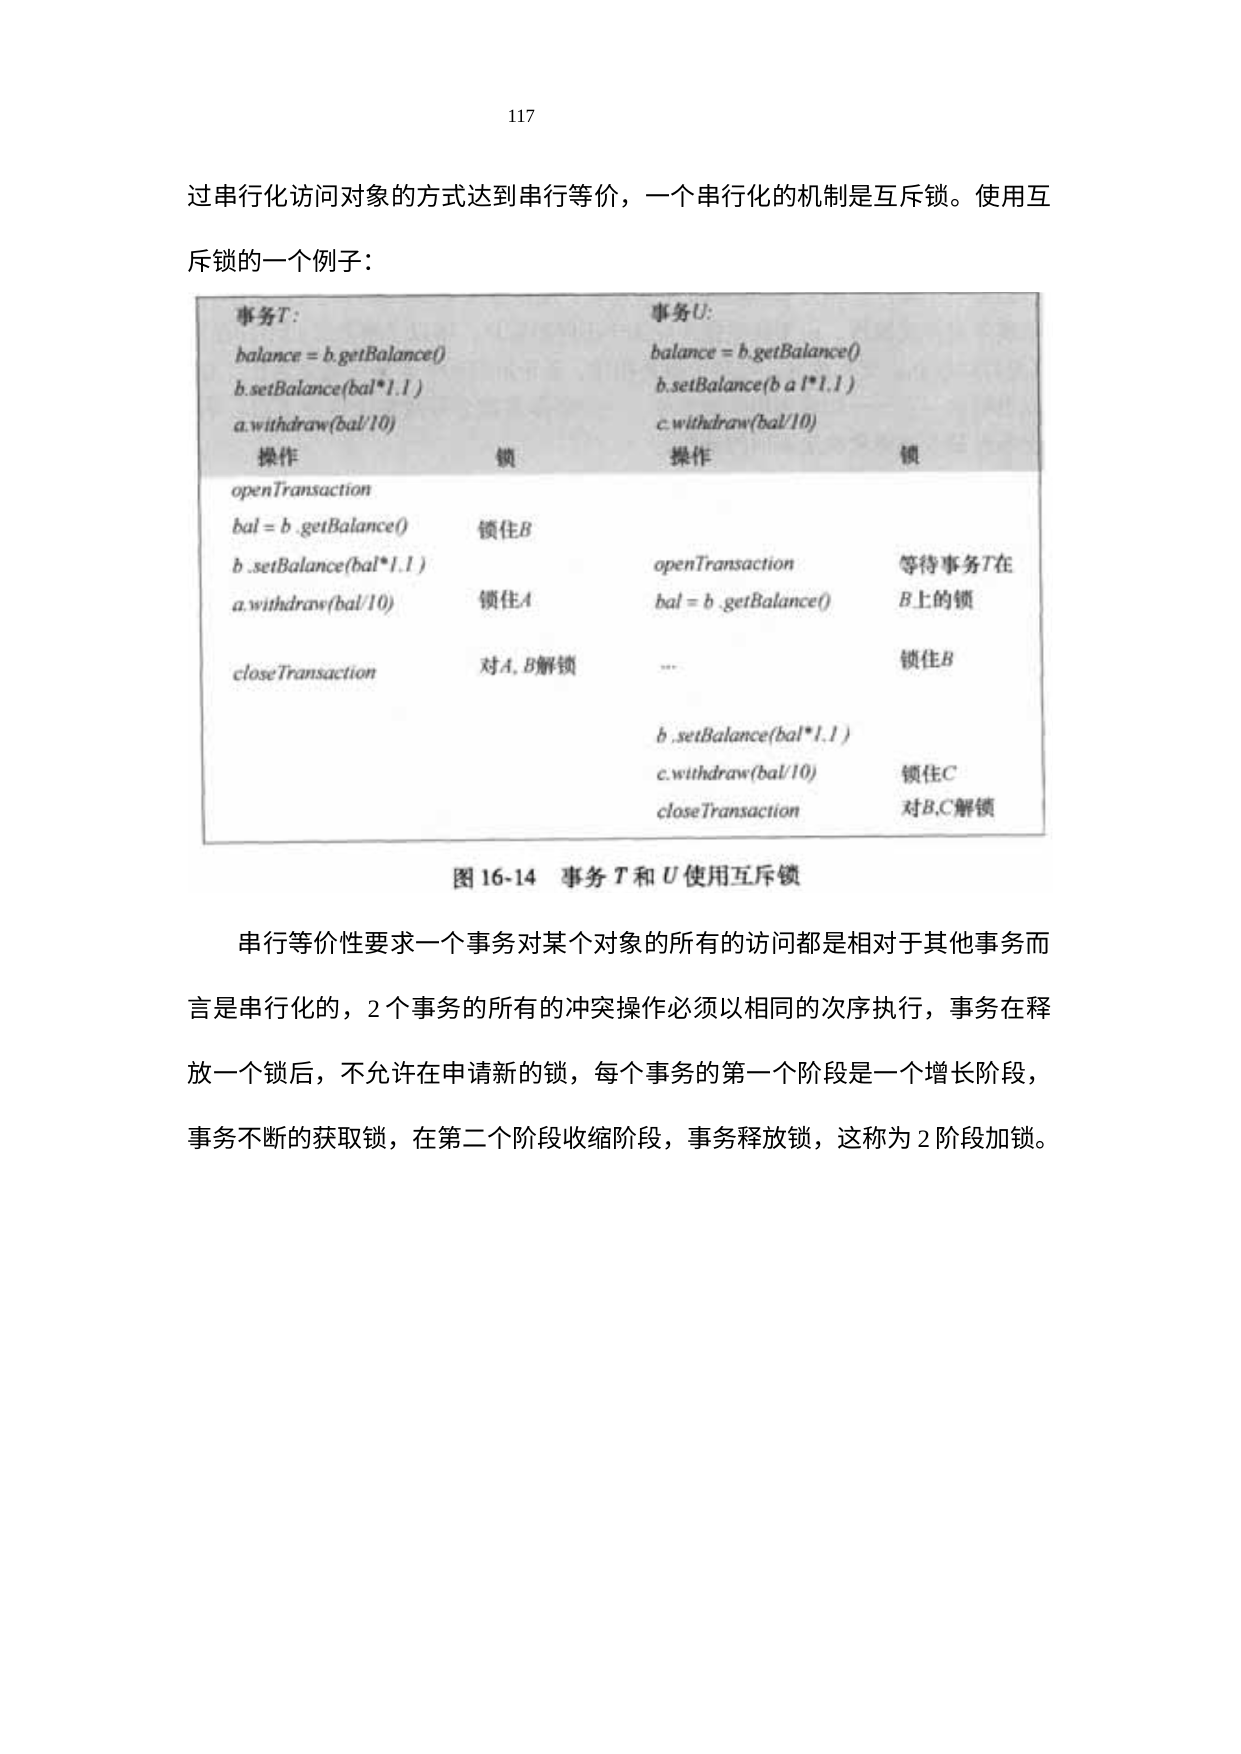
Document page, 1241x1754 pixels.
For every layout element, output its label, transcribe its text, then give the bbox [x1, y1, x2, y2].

text 串行等价性要求一个事务对某个对象的所有的访问都是相对于其他事务而言是串行化的，2个事务的所有的冲突操作必须以相同的次序执行，事务在释放一个锁后，不允许在申请新的锁，每个事务的第一个阶段是一个增长阶段，事务不断的获取锁，在第二个阶段收缩阶段，事务释放锁，这称为2阶段加锁。 [187, 909, 1053, 1169]
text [187, 162, 1053, 292]
picture [187, 292, 1053, 893]
